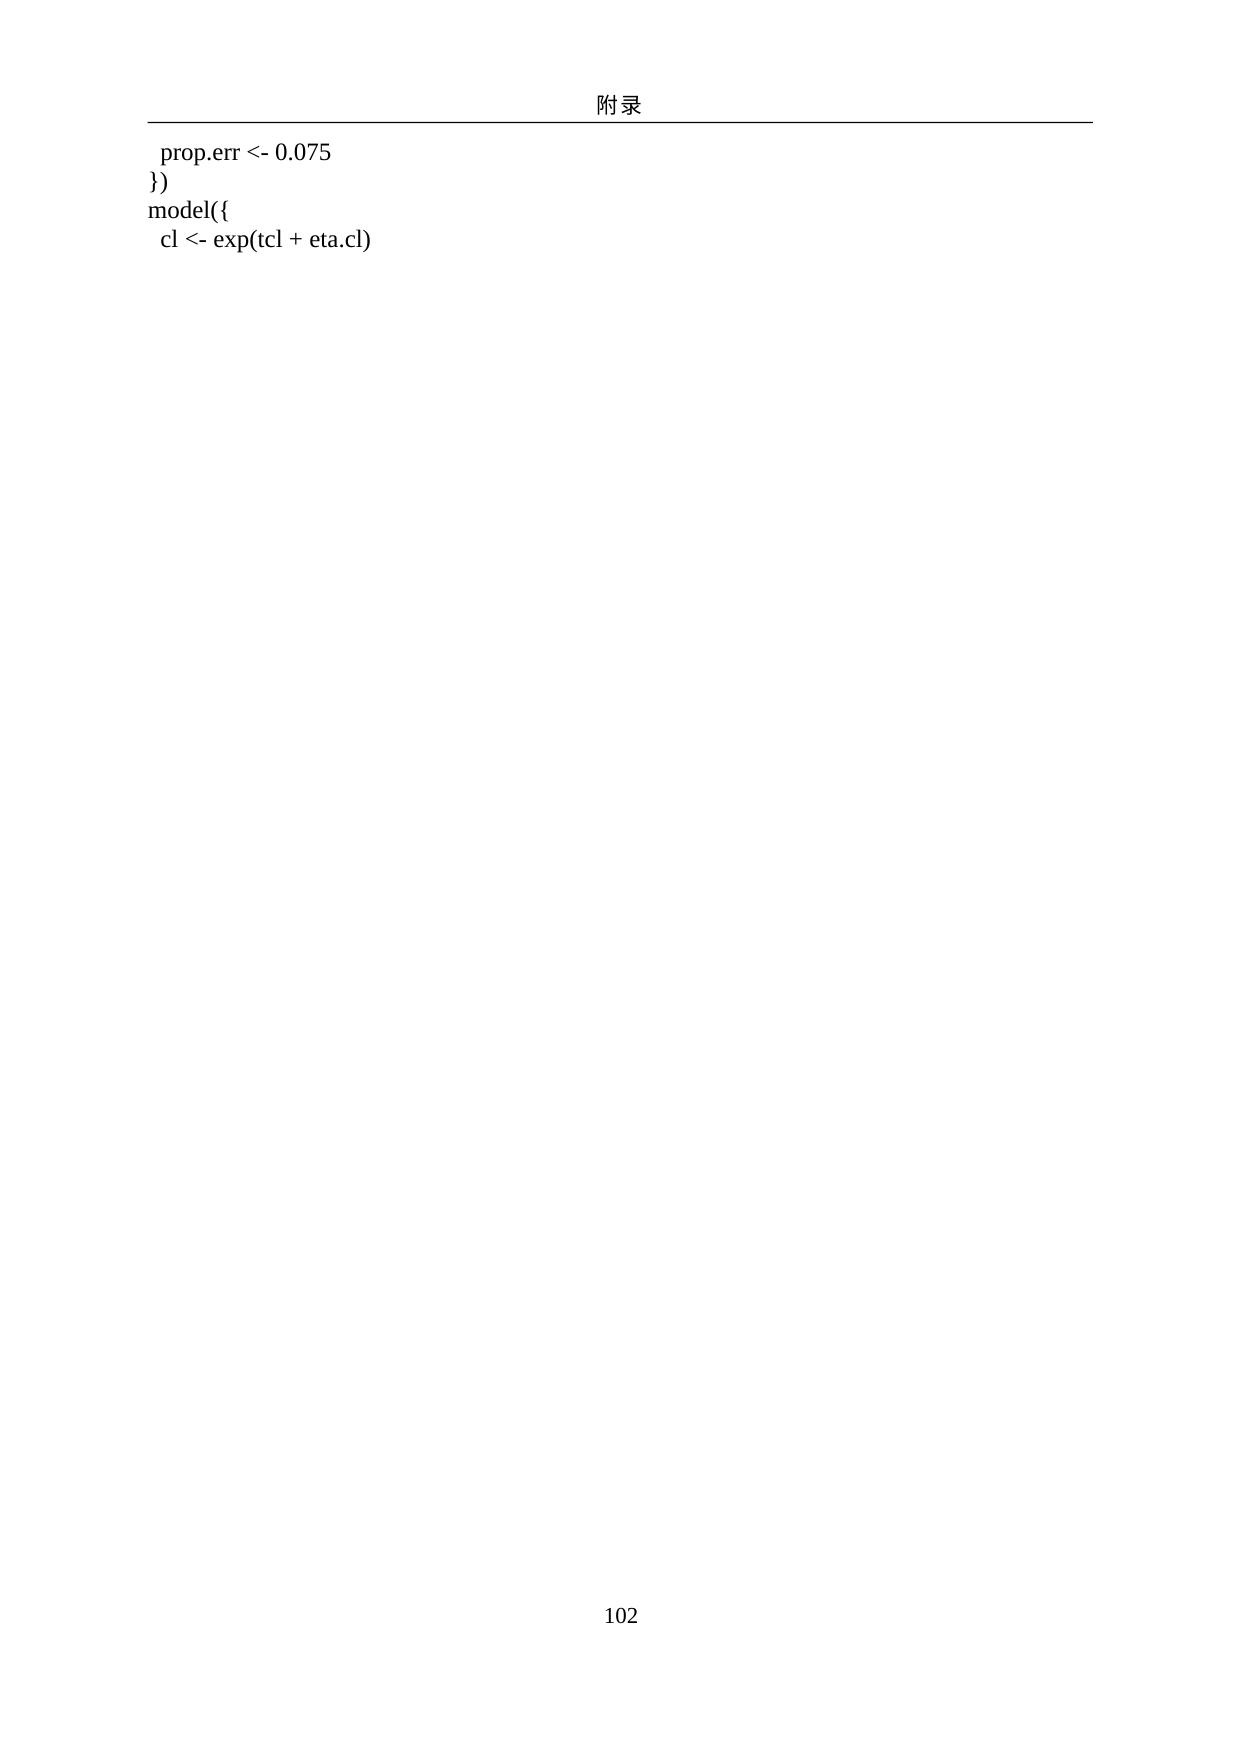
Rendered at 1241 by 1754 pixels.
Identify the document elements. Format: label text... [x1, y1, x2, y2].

text model({ [148, 195, 1115, 224]
text cl <- exp(tcl + eta.cl) [160, 224, 1115, 252]
text prop.err <- 0.075 [160, 137, 1115, 166]
text }) [148, 166, 1115, 195]
